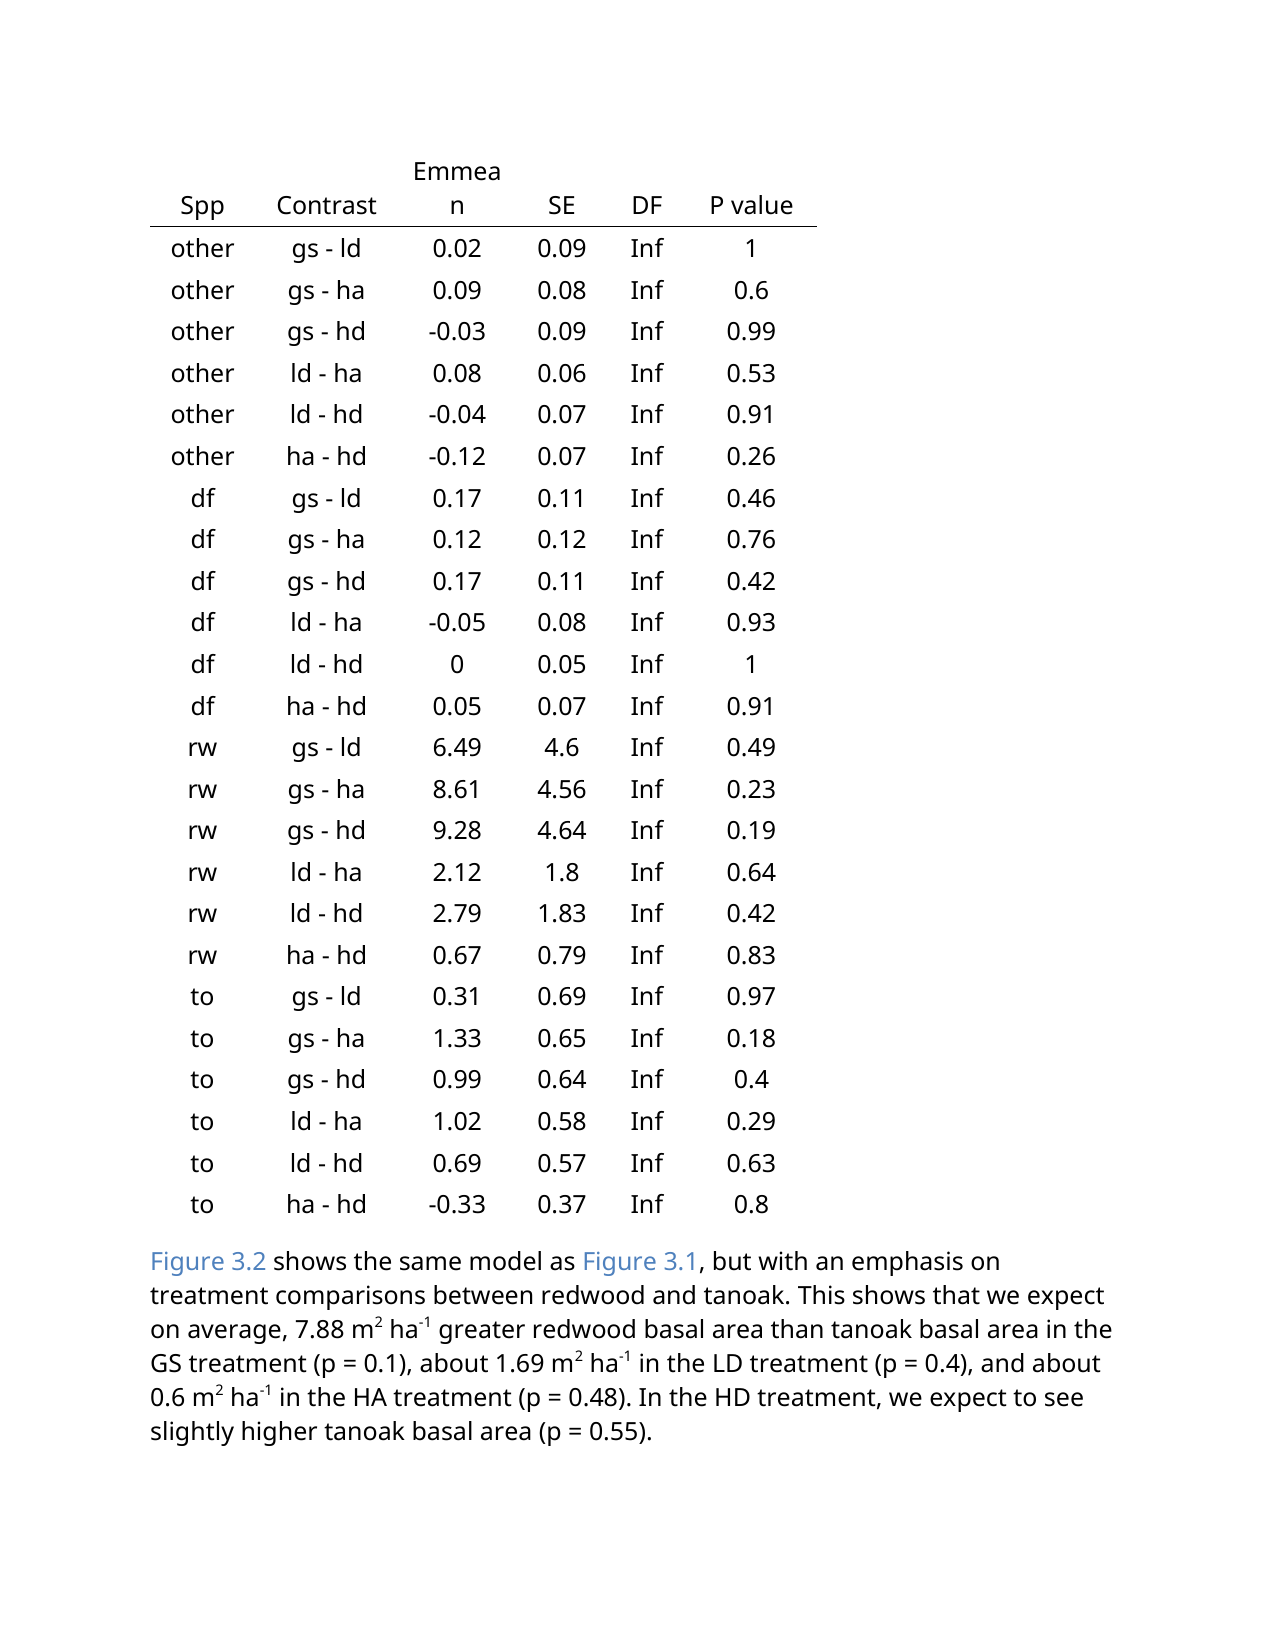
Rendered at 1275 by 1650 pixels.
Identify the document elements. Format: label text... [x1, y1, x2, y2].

text Figure 3.2 shows the same model as Figure 3.1, but with an emphasis on treatment comparisons between redwood and tanoak. This shows that we expect on average, 7.88 m2 ha-1 greater redwood basal area than tanoak basal area in the GS treatment (p = 0.1), about 1.69 m2 ha-1 in the LD treatment (p = 0.4), and about 0.6 m2 ha-1 in the HA treatment (p = 0.48). In the HD treatment, we expect to see slightly higher tanoak basal area (p = 0.55). [150, 1243, 1125, 1448]
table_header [139, 150, 1114, 1225]
